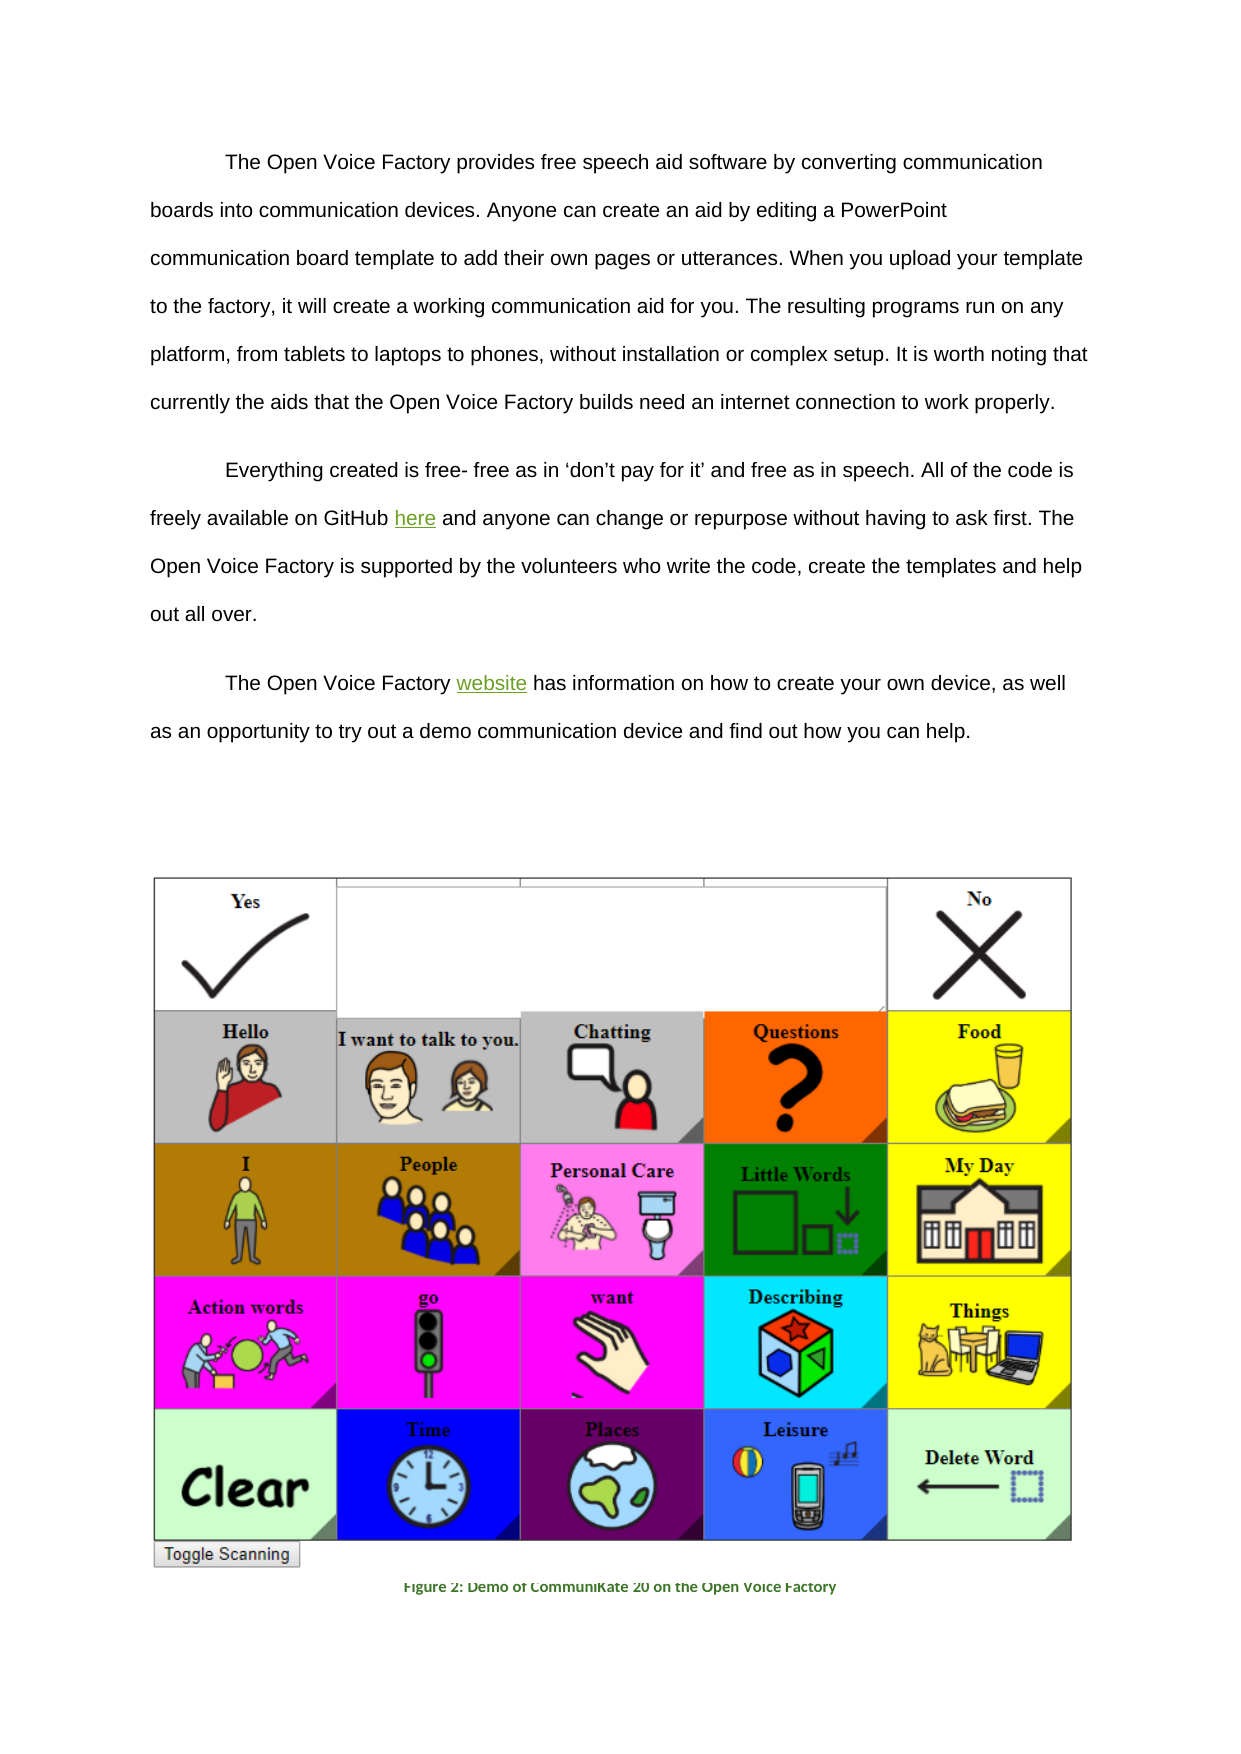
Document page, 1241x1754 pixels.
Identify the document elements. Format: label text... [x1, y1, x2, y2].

text The Open Voice Factory provides free speech aid software by converting communication boards into communication devices. Anyone can create an aid by editing a PowerPoint communication board template to add their own pages or utterances. When you upload your template to the factory, it will create a working communication aid for you. The resulting programs run on any platform, from tablets to laptops to phones, without installation or complex setup. It is worth noting that currently the aids that the Open Voice Factory builds need an internet connection to work properly. [150, 150, 1090, 413]
text Everything created is free- free as in ‘don’t pay for it’ and free as in speech. All of the code is freely available on GitHub here and anyone can change or repurpose without having to ask first. The Open Voice Factory is supported by the volunteers who write the code, create the templates and help out all over. [150, 458, 1090, 626]
text The Open Voice Factory website has information on how to create your own device, as well as an opportunity to try out a demo communication device and find out how you can help. [150, 671, 1090, 743]
text Figure 2: Demo of CommuniKate 20 on the Open Voice Factory [150, 1583, 1090, 1596]
picture [150, 861, 1091, 1583]
